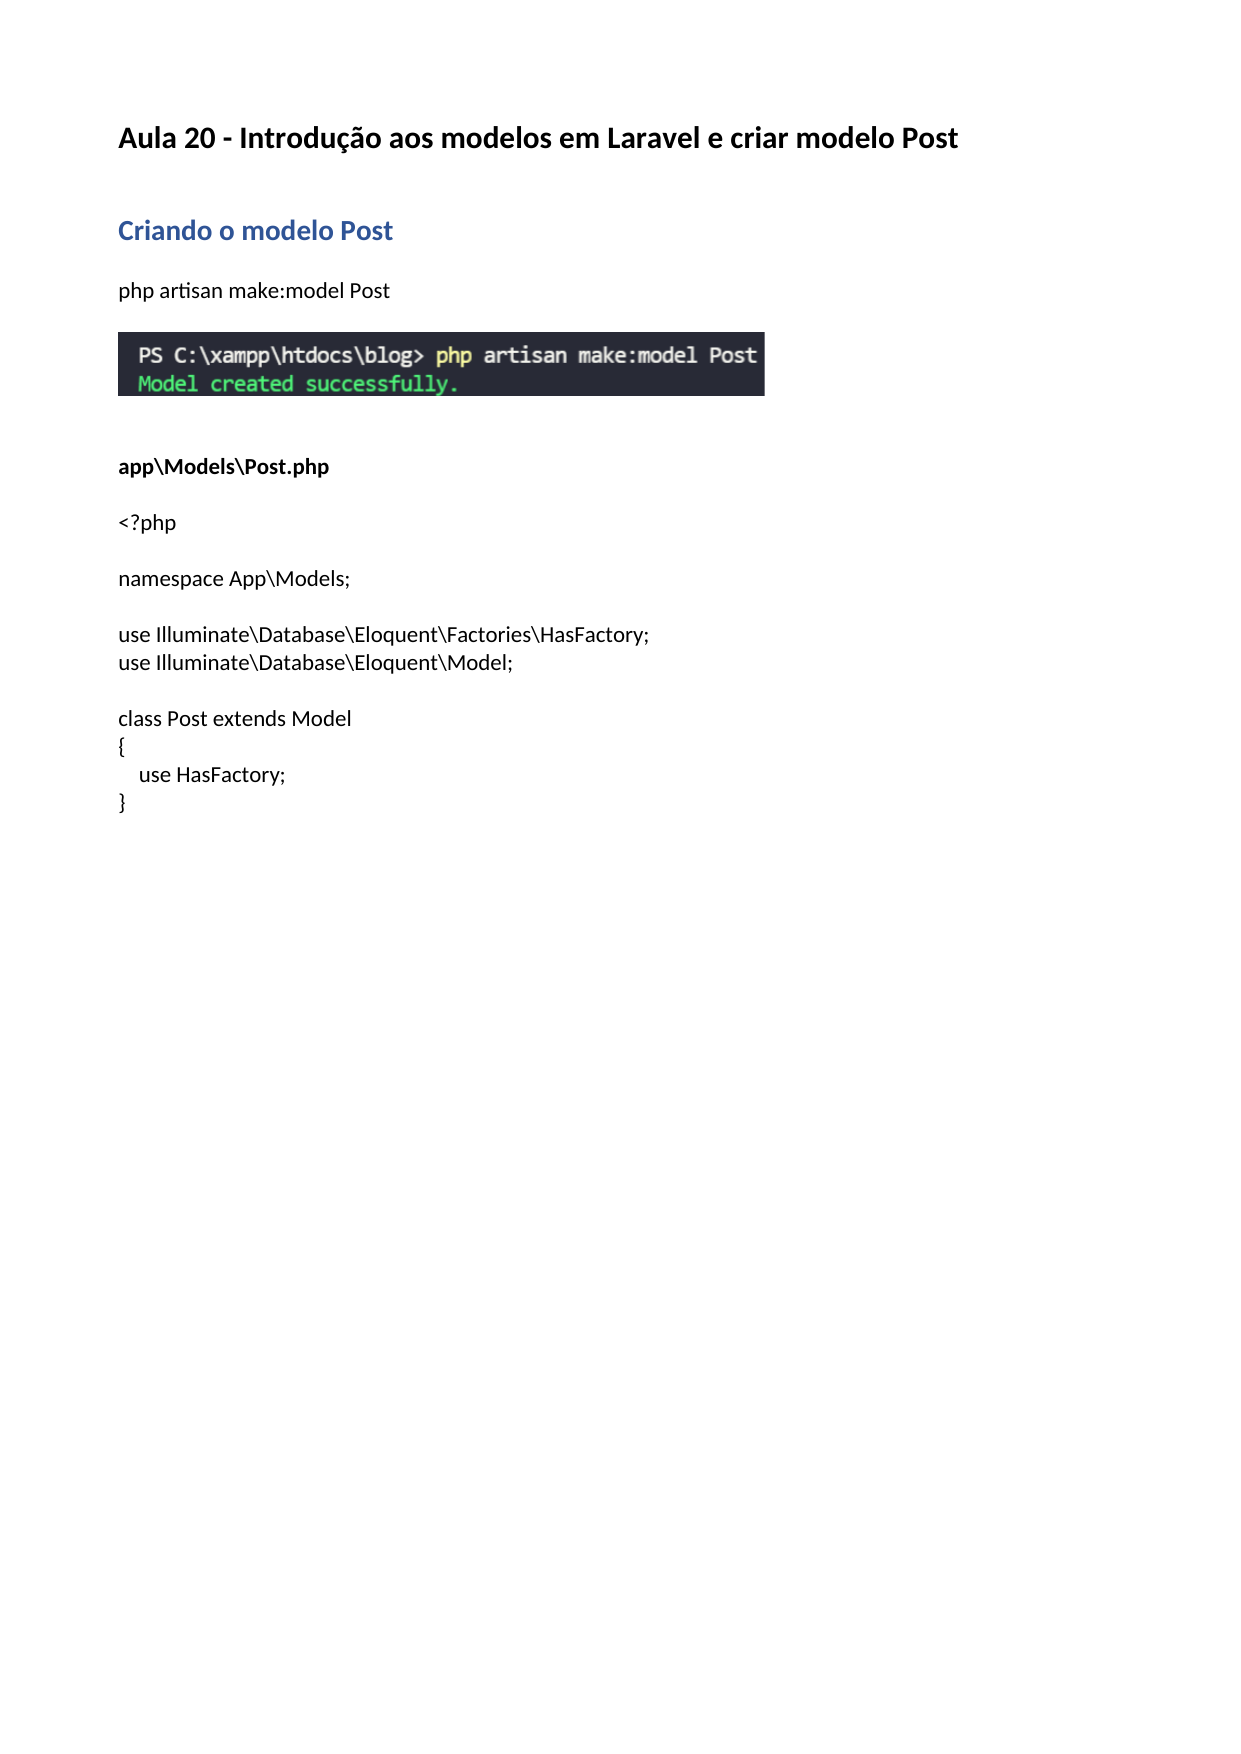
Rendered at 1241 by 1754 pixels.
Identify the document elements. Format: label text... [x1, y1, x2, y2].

subtitle Criando o modelo Post [118, 212, 1122, 248]
subtitle Aula 20 - Introdução aos modelos em Laravel e criar modelo Post [118, 118, 1122, 156]
text { [118, 732, 1122, 760]
text use Illuminate\Database\Eloquent\Model; [118, 648, 1122, 676]
text namespace App\Models; [118, 564, 1122, 592]
text use Illuminate\Database\Eloquent\Factories\HasFactory; [118, 620, 1122, 648]
text use HasFactory; [118, 760, 1122, 788]
text php artisan make:model Post [118, 276, 1122, 304]
text <?php [118, 508, 1122, 536]
text app\Models\Post.php [118, 452, 1122, 480]
text class Post extends Model [118, 704, 1122, 732]
text } [118, 788, 1122, 816]
picture [118, 332, 765, 396]
